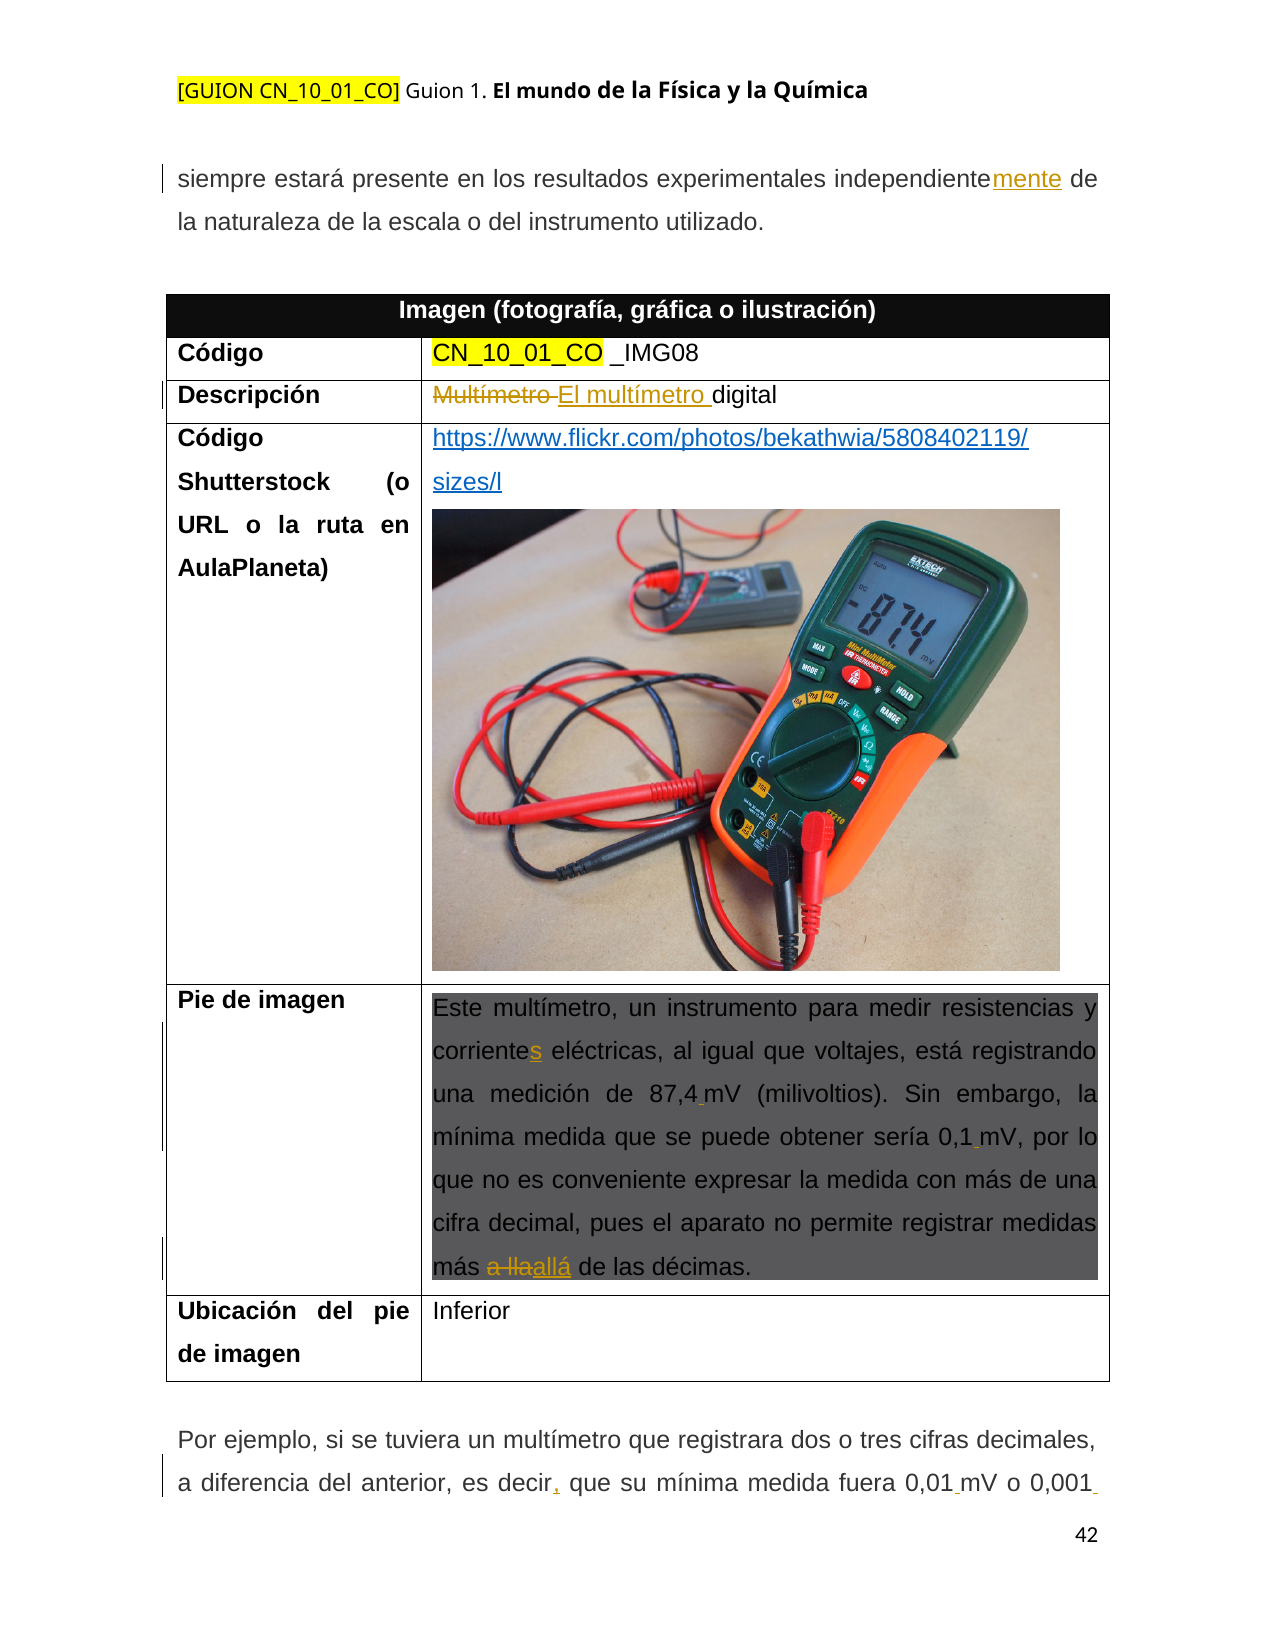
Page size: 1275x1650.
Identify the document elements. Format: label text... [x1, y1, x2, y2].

table_cell Código Shutterstock (o URL o la ruta en AulaPlaneta) [167, 424, 421, 984]
table_cell Descripción [167, 381, 421, 422]
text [177, 1425, 1098, 1497]
table_cell Ubicación del pie de imagen [167, 1296, 421, 1381]
picture [432, 509, 1060, 971]
table_cell CN_10_01_CO _IMG08 [422, 338, 1109, 379]
table_cell Este multímetro, un instrumento para medir resistencias y corriente eléctricas, al igual que voltajes, está registrando una medición de 87,4mV (milivoltios). Sin embargo, la mínima medida que se puede obtener sería 0,1mV, por lo que no es conveniente expresar la medida con más de una cifra decimal, pues el aparato no permite registrar medidas más de las décimas. [422, 985, 1109, 1294]
table_cell Inferior [422, 1296, 1109, 1381]
table_cell https://www.flickr.com/photos/bekathwia/5808402119/sizes/l [422, 424, 1109, 984]
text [177, 164, 1098, 236]
table_cell digital [422, 381, 1109, 422]
table_cell Pie de imagen [167, 985, 421, 1294]
table_header Imagen (fotografía, gráfica o ilustración) [167, 295, 1109, 337]
table_cell Código [167, 338, 421, 379]
